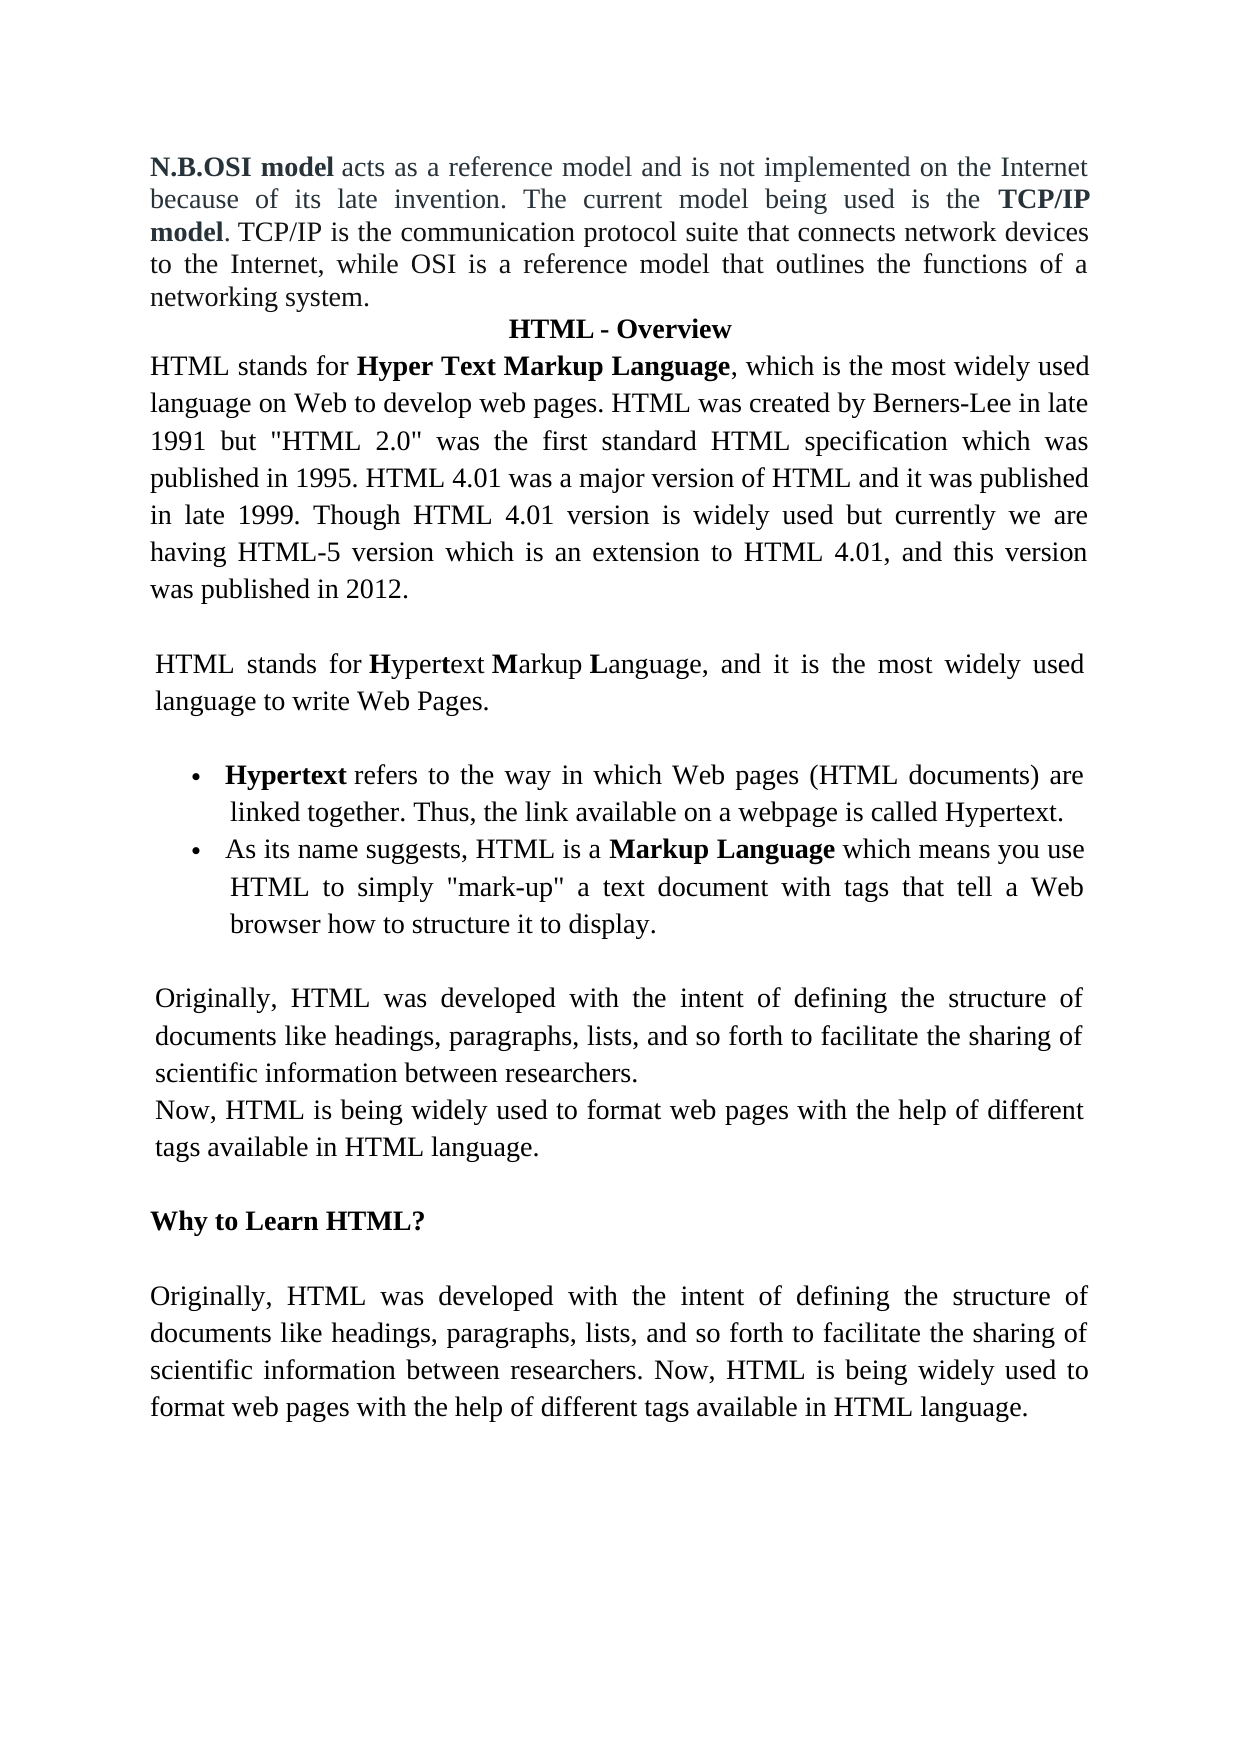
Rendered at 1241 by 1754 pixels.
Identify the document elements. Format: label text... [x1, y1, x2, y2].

text N.B.OSI model acts as a reference model and is not implemented on the Internet because of its late invention. The current model being used is the TCP/IP model. TCP/IP is the communication protocol suite that connects network devices to the Internet, while OSI is a reference model that outlines the functions of a networking system. [150, 279, 1090, 312]
text HTML stands for Hyper Text Markup Language, which is the most widely used language on Web to develop web pages. HTML was created by Berners-Lee in late 1991 but "HTML 2.0" was the first standard HTML specification which was published in 1995. HTML 4.01 was a major version of HTML and it was published in late 1999. Though HTML 4.01 version is widely used but currently we are having HTML-5 version which is an extension to HTML 4.01, and this version was published in 2012. [150, 349, 1090, 605]
text Why to Learn HTML? [150, 1204, 1090, 1237]
list Hypertext refers to the way in which Web pages (HTML documents) are linked together. Thus, the link available on a webpage is called Hypertext. [192, 758, 1085, 828]
text Originally, HTML was developed with the intent of defining the structure of documents like headings, paragraphs, lists, and so forth to facilitate the sharing of scientific information between researchers. [155, 981, 1085, 1088]
text Originally, HTML was developed with the intent of defining the structure of documents like headings, paragraphs, lists, and so forth to facilitate the sharing of scientific information between researchers. Now, HTML is being widely used to format web pages with the help of different tags available in HTML language. [150, 1279, 1090, 1423]
text HTML - Overview [150, 312, 1090, 344]
list As its name suggests, HTML is a Markup Language which means you use HTML to simply "mark-up" a text document with tags that tell a Web browser how to structure it to display. [192, 833, 1085, 939]
text Now, HTML is being widely used to format web pages with the help of different tags available in HTML language. [155, 1093, 1085, 1162]
text N.B.OSI model acts as a reference model and is not implemented on the Internet because of its late invention. The current model being used is the TCP/IP model. TCP/IP is the communication protocol suite that connects network devices to the Internet, while OSI is a reference model that outlines the functions of a networking system. [150, 150, 1090, 247]
text HTML stands for Hypertext Markup Language, and it is the most widely used language to write Web Pages. [155, 647, 1085, 716]
